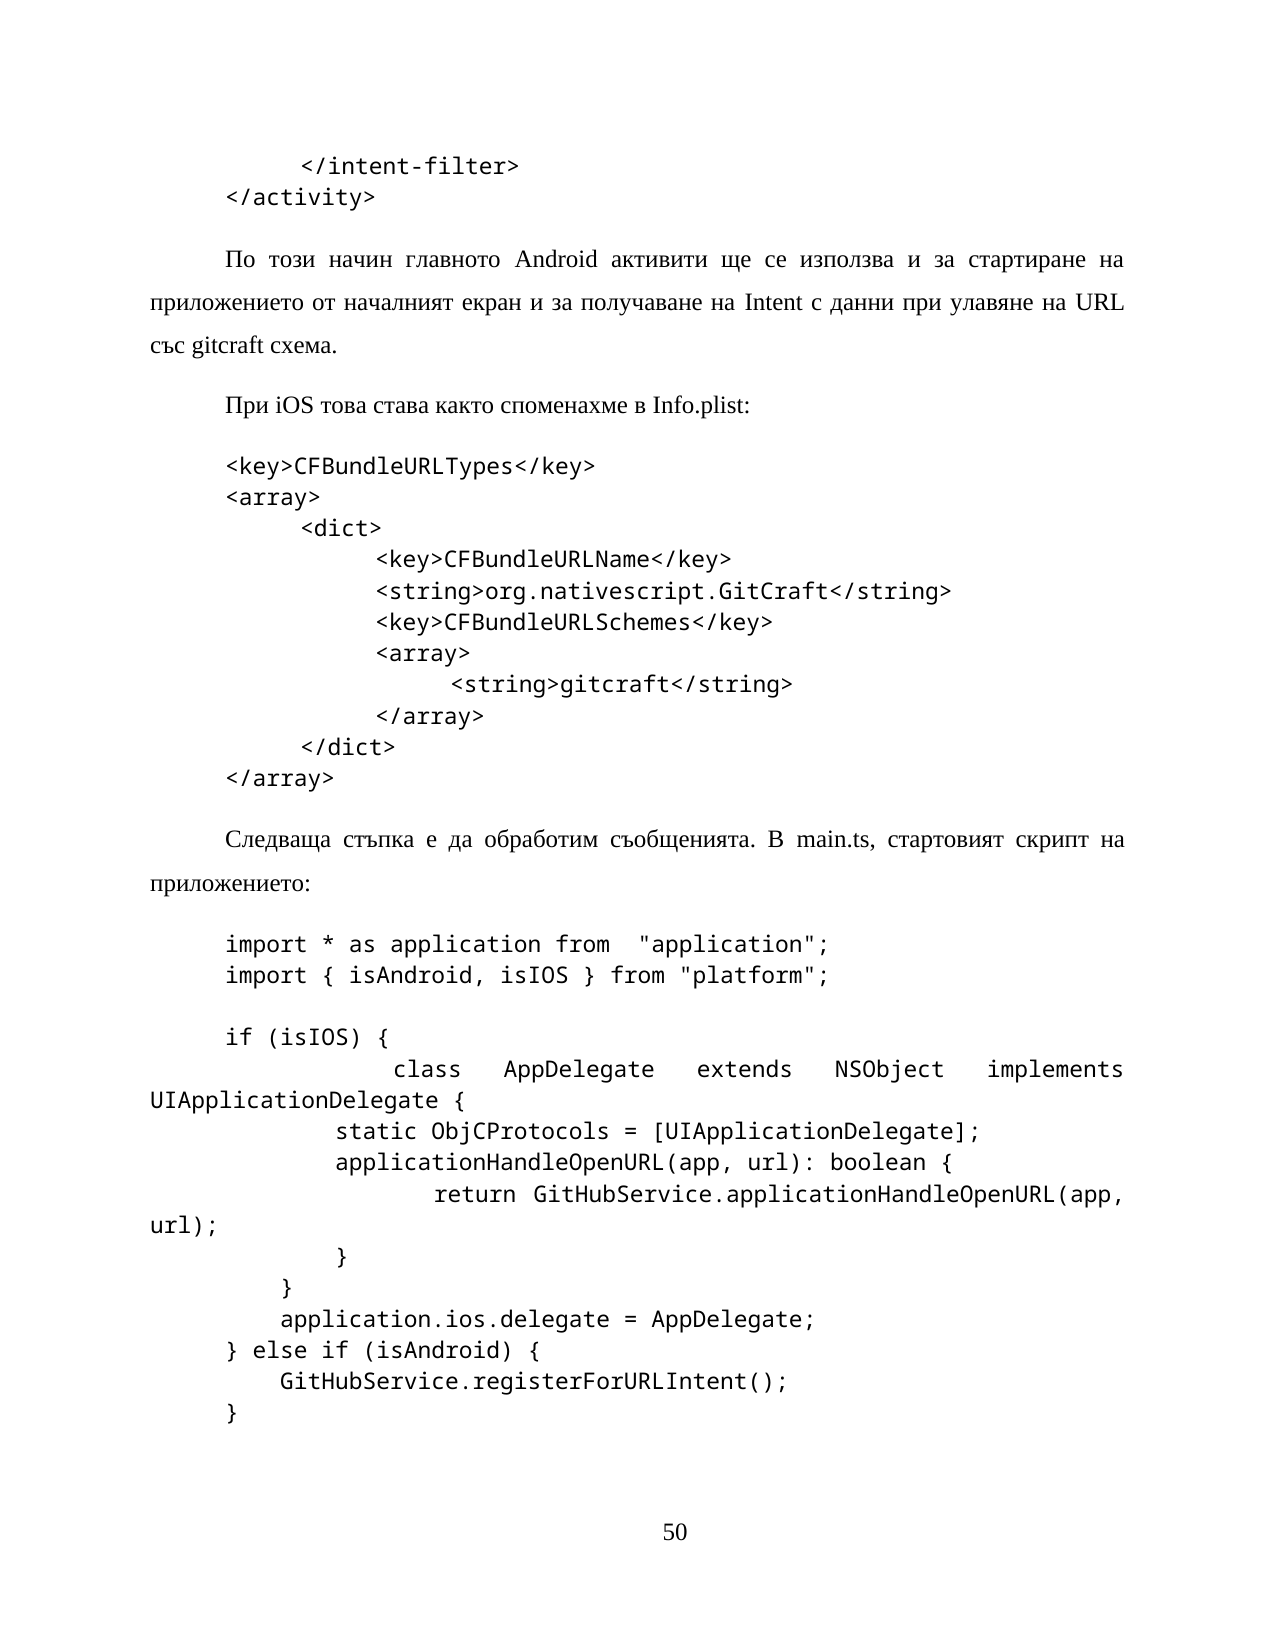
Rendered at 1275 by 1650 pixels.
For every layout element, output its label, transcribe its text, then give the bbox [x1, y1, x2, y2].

text applicationHandleOpenURL(app, url): boolean { [150, 1146, 1125, 1177]
text import { isAndroid, isIOS } from "platform"; [150, 959, 1125, 990]
text <array> [150, 481, 1125, 512]
text application.ios.delegate = AppDelegate; [150, 1302, 1125, 1334]
text По този начин главното Android активити ще се използва и за стартиране на приложението от началният екран и за получаване на Intent с данни при улавяне на URL със gitcraft схема. [150, 244, 1125, 359]
text <dict> [150, 512, 1125, 543]
text import * as application from "application"; [150, 927, 1125, 959]
text } [150, 1396, 1125, 1427]
text return GitHubService.applicationHandleOpenURL(app, url); [150, 1177, 1125, 1240]
text <string>gitcraft</string> [150, 668, 1125, 699]
text GitHubService.registerForURLIntent(); [150, 1365, 1125, 1396]
text } [150, 1240, 1125, 1271]
text </array> [150, 699, 1125, 731]
text </array> [150, 762, 1125, 793]
text } else if (isAndroid) { [150, 1334, 1125, 1365]
text Следваща стъпка е да обработим съобщенията. В main.ts, стартовият скрипт на приложението: [150, 824, 1125, 896]
text </intent-filter> [150, 150, 1125, 181]
text if (isIOS) { [150, 1021, 1125, 1052]
text <key>CFBundleURLTypes</key> [150, 449, 1125, 481]
text class AppDelegate extends NSObject implements UIApplicationDelegate { [150, 1052, 1125, 1115]
text </activity> [150, 181, 1125, 212]
text } [150, 1271, 1125, 1302]
text </dict> [150, 731, 1125, 762]
text static ObjCProtocols = [UIApplicationDelegate]; [150, 1115, 1125, 1146]
text При iOS това става както споменахме в Info.plist: [150, 390, 1125, 418]
text <key>CFBundleURLSchemes</key> [150, 606, 1125, 637]
text <key>CFBundleURLName</key> [150, 543, 1125, 574]
text <array> [150, 637, 1125, 668]
text <string>org.nativescript.GitCraft</string> [150, 574, 1125, 606]
